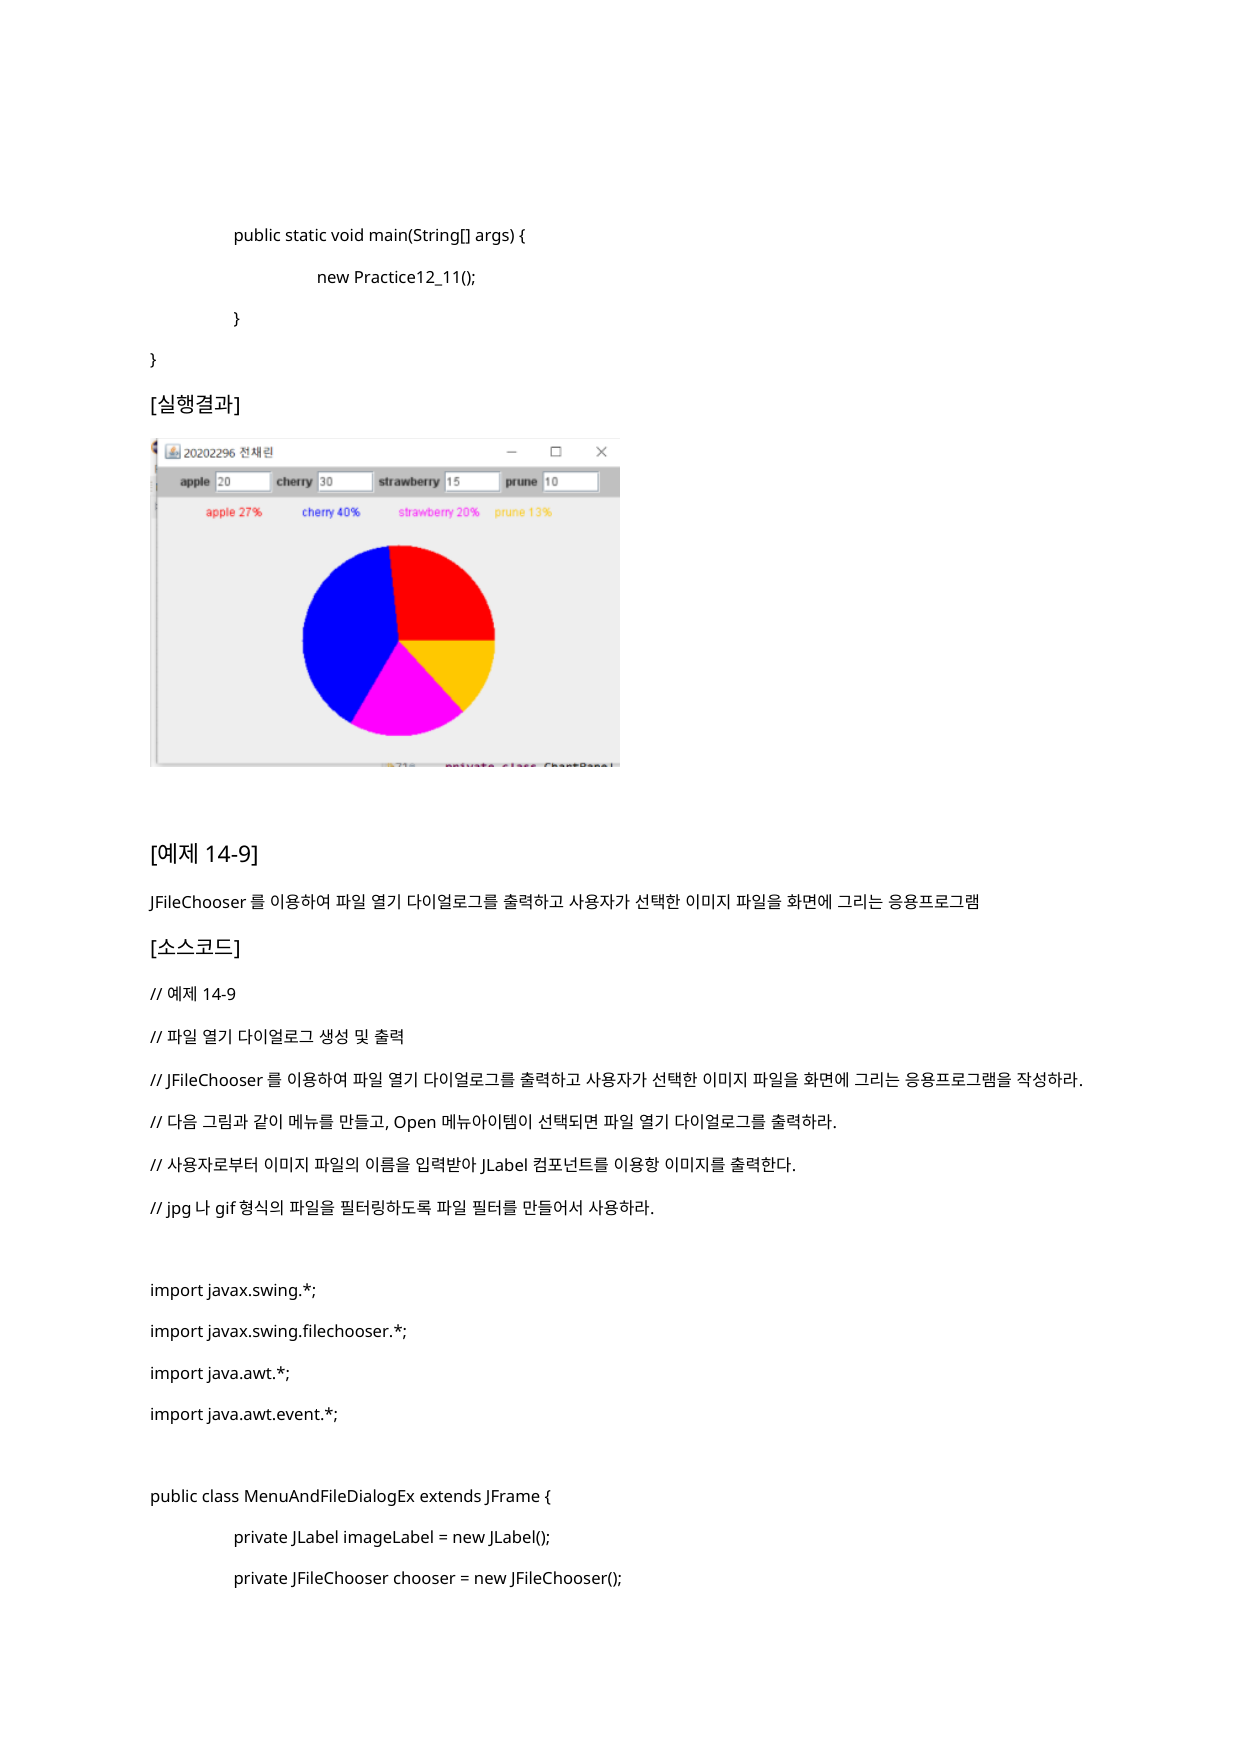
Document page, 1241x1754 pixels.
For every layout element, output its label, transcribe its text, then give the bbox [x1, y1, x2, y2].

text } [150, 306, 1090, 329]
text public class MenuAndFileDialogEx extends JFrame { [150, 1485, 1090, 1507]
text [소스코드] [150, 932, 1090, 962]
text new Practice12_11(); [150, 265, 1090, 288]
text private JLabel imageLabel = new JLabel(); [150, 1526, 1090, 1548]
text private JFileChooser chooser = new JFileChooser(); [150, 1567, 1090, 1590]
text JFileChooser를 이용하여 파일 열기 다이얼로그를 출력하고 사용자가 선택한 이미지 파일을 화면에 그리는 응용프로그램 [150, 889, 1090, 913]
text } [150, 347, 1090, 370]
text // JFileChooser를 이용하여 파일 열기 다이얼로그를 출력하고 사용자가 선택한 이미지 파일을 화면에 그리는 응용프로그램을 작성하라. [150, 1067, 1090, 1091]
text // 예제 14-9 [150, 981, 1090, 1005]
text // 사용자로부터 이미지 파일의 이름을 입력받아 JLabel 컴포넌트를 이용항 이미지를 출력한다. [150, 1152, 1090, 1176]
text [예제14-9] [150, 836, 1090, 869]
text import java.awt.*; [150, 1361, 1090, 1384]
picture [150, 438, 620, 767]
text public static void main(String[] args) { [150, 224, 1090, 247]
text // 다음 그림과 같이 메뉴를 만들고, Open 메뉴아이템이 선택되면 파일 열기 다이얼로그를 출력하라. [150, 1109, 1090, 1134]
text import java.awt.event.*; [150, 1402, 1090, 1425]
text // 파일 열기 다이얼로그 생성 및 출력 [150, 1024, 1090, 1048]
text import javax.swing.filechooser.*; [150, 1320, 1090, 1343]
text [실행결과] [150, 389, 1090, 419]
text // jpg나 gif형식의 파일을 필터링하도록 파일 필터를 만들어서 사용하라. [150, 1195, 1090, 1219]
text import javax.swing.*; [150, 1279, 1090, 1302]
